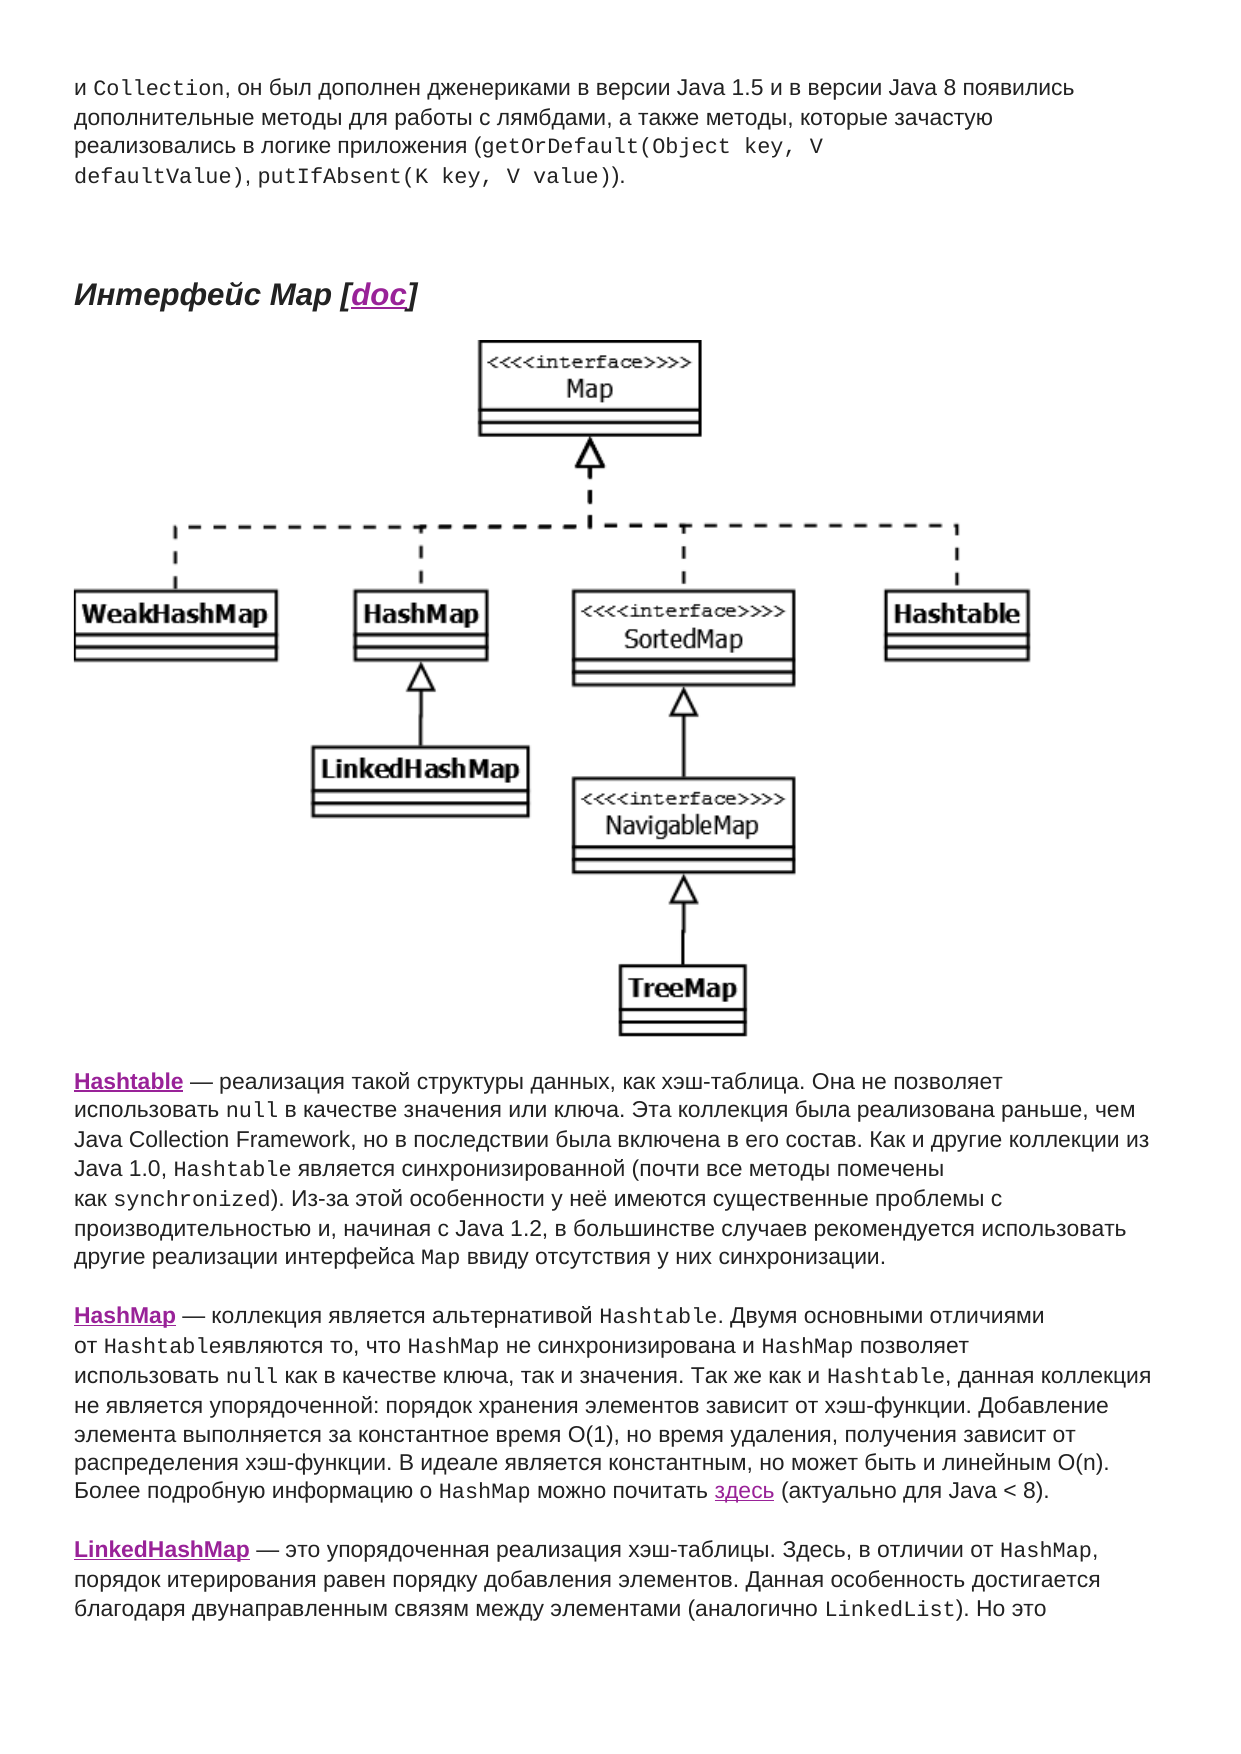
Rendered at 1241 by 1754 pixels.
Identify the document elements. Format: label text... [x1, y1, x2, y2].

picture [73, 340, 1032, 1038]
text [74, 74, 1152, 249]
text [74, 312, 1152, 1623]
subtitle Интерфейс Map [doc] [74, 268, 1152, 312]
